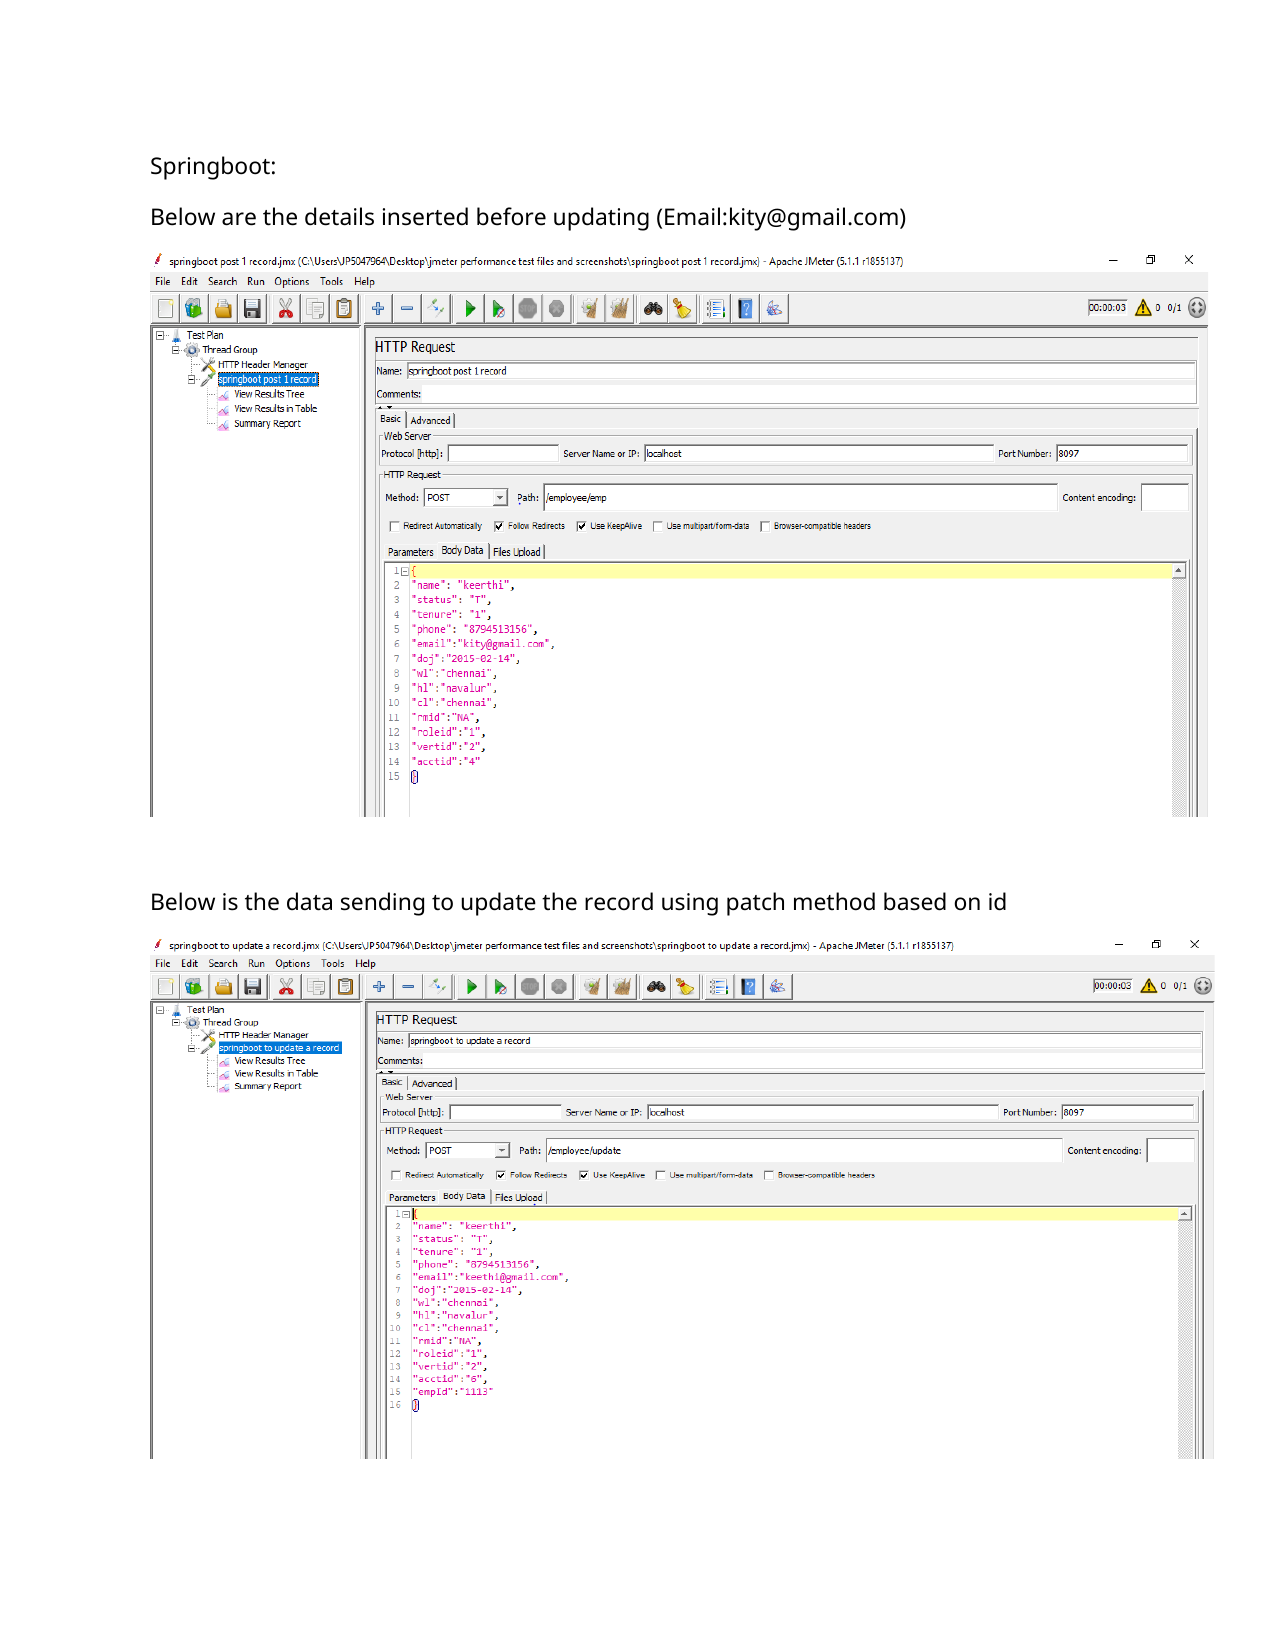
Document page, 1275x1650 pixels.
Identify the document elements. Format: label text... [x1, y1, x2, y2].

text Springboot: [150, 150, 1125, 181]
text Below are the details inserted before updating (Email:kity@gmail.com) [150, 200, 1125, 232]
text Below is the data sending to update the record using patch method based on id [150, 886, 1125, 917]
picture [150, 250, 1209, 817]
picture [150, 936, 1215, 1459]
